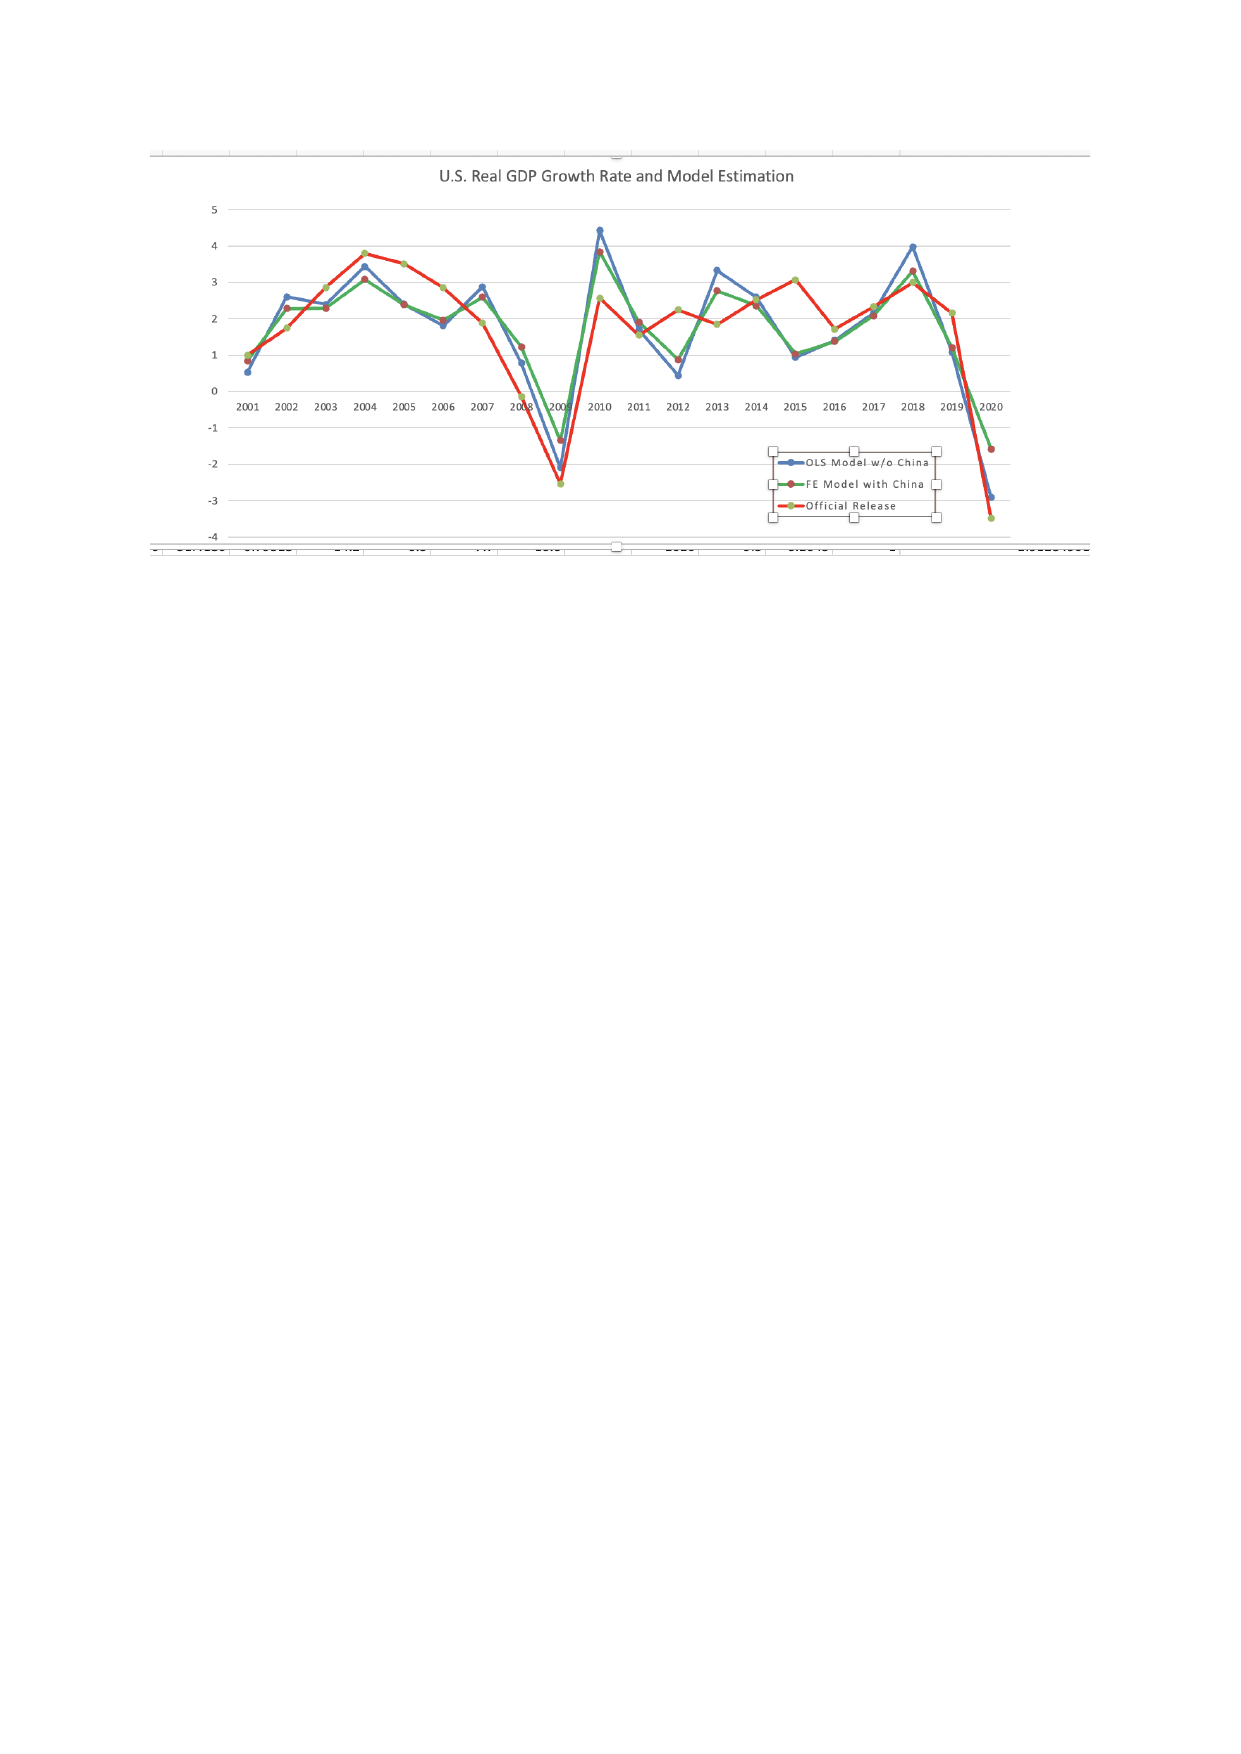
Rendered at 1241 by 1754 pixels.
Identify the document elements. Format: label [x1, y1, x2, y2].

picture [150, 150, 1091, 556]
